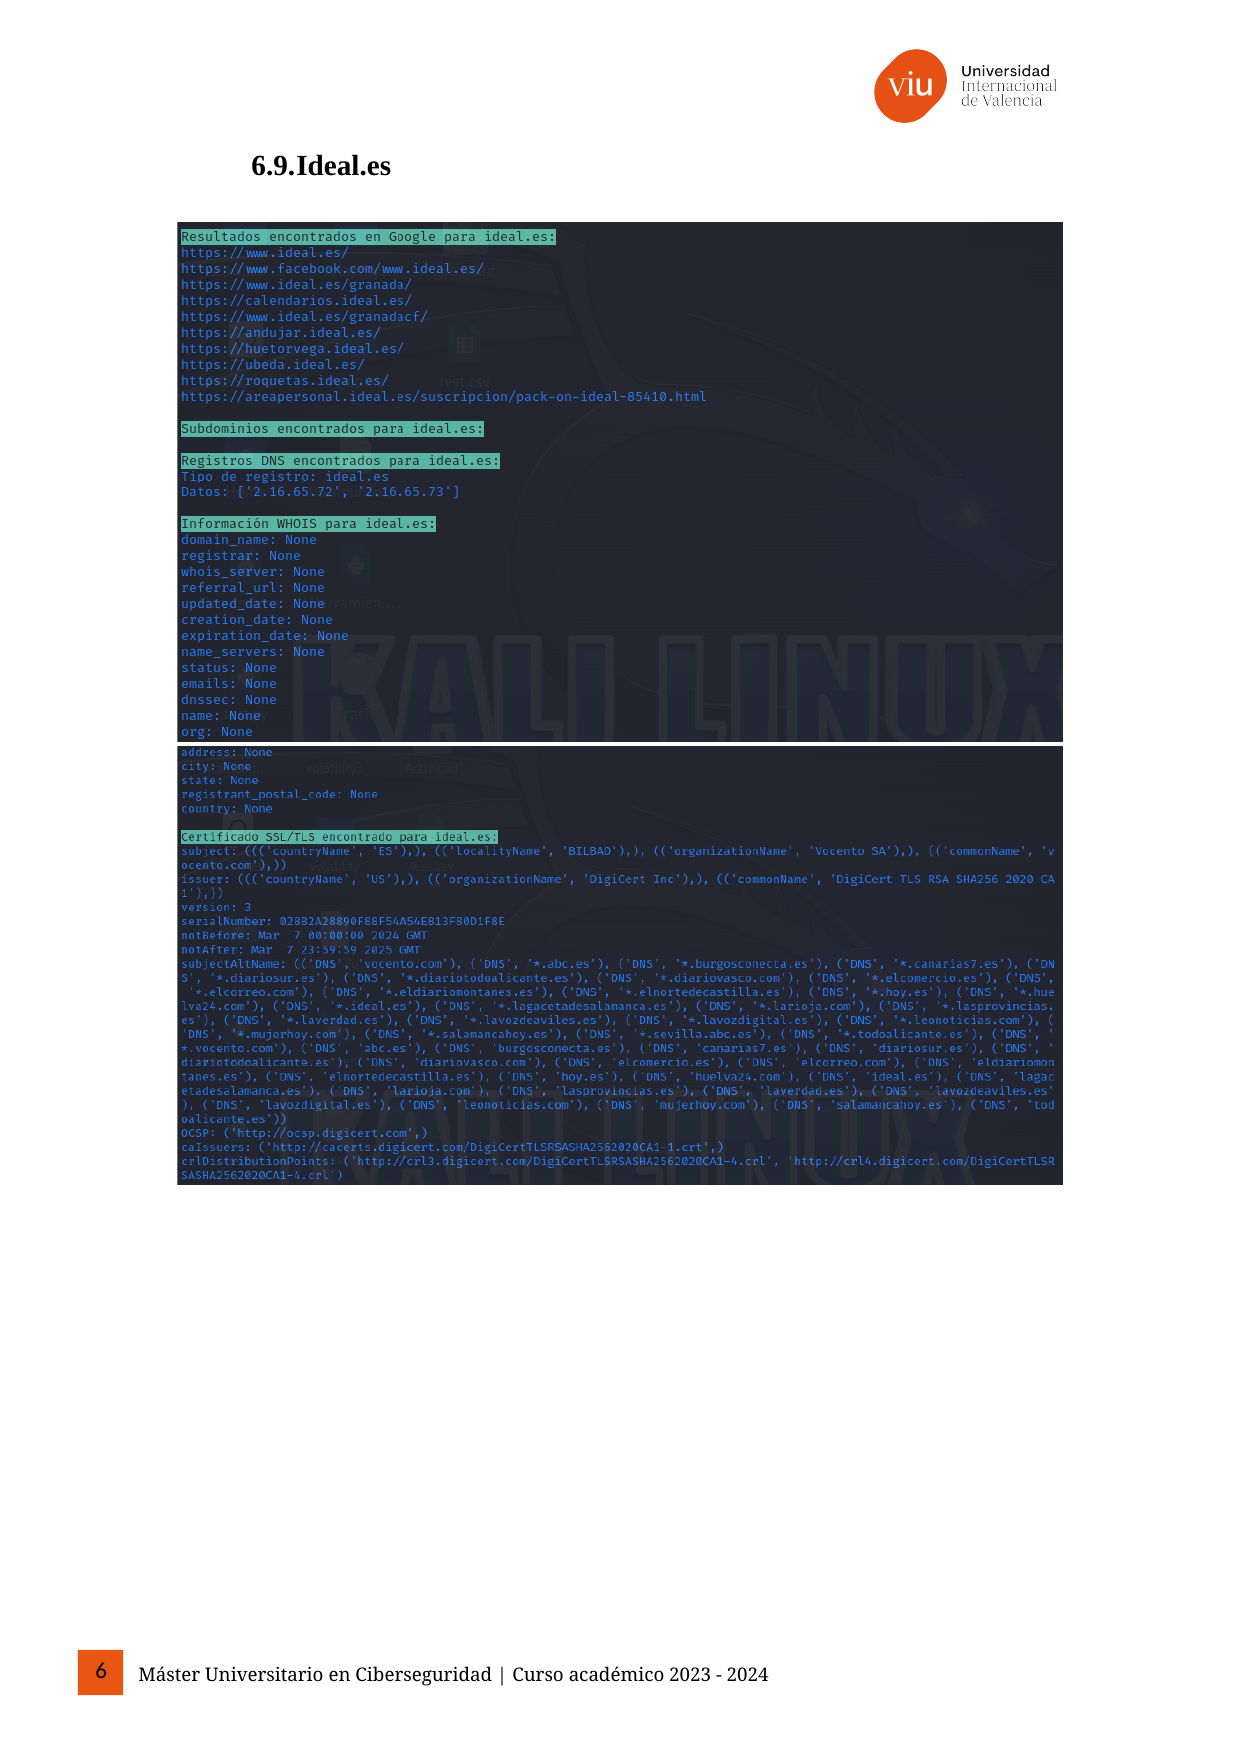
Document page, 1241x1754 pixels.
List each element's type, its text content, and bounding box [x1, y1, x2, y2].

picture [857, 32, 1074, 141]
picture [177, 222, 1063, 742]
subtitle Ideal.es [251, 148, 1063, 181]
picture [177, 746, 1063, 1185]
